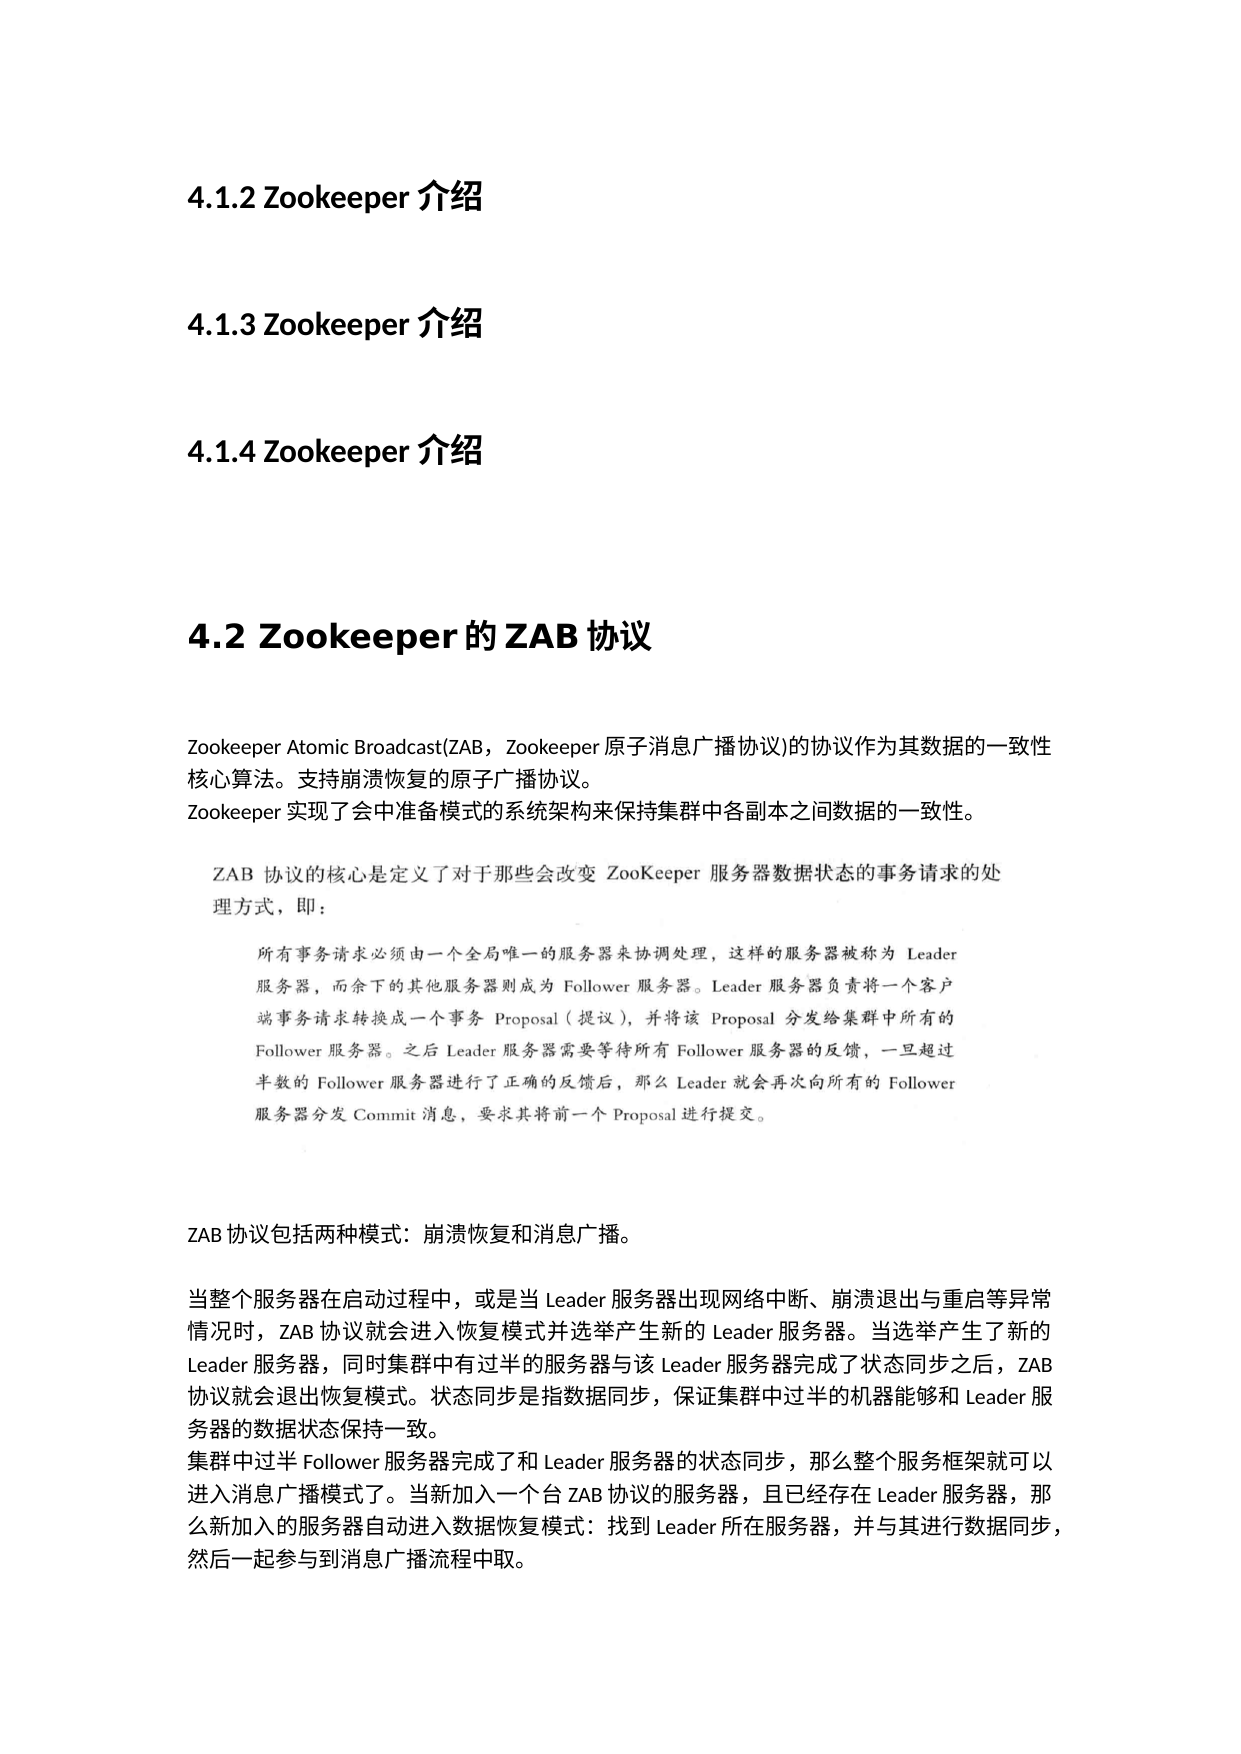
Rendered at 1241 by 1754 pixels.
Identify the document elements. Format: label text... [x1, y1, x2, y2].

text Zookeeper实现了会中准备模式的系统架构来保持集群中各副本之间数据的一致性。 [187, 794, 1053, 826]
text ZAB协议包括两种模式：崩溃恢复和消息广播。 [187, 1216, 1053, 1249]
text 集群中过半Follower服务器完成了和Leader服务器的状态同步，那么整个服务框架就可以进入消息广播模式了。当新加入一个台ZAB协议的服务器，且已经存在Leader服务器，那么新加入的服务器自动进入数据恢复模式：找到Leader所在服务器，并与其进行数据同步，然后一起参与到消息广播流程中取。 [187, 1444, 1053, 1574]
picture [187, 858, 1052, 1162]
subtitle 4.1.4 Zookeeper介绍 [187, 416, 1053, 481]
subtitle 4.1.3 Zookeeper介绍 [187, 289, 1053, 354]
subtitle 4.2 Zookeeper的ZAB协议 [187, 602, 1053, 667]
text Zookeeper Atomic Broadcast(ZAB，Zookeeper原子消息广播协议)的协议作为其数据的一致性核心算法。支持崩溃恢复的原子广播协议。 [187, 729, 1053, 794]
subtitle 4.1.2 Zookeeper介绍 [187, 162, 1053, 227]
text 当整个服务器在启动过程中，或是当Leader服务器出现网络中断、崩溃退出与重启等异常情况时，ZAB协议就会进入恢复模式并选举产生新的Leader服务器。当选举产生了新的Leader服务器，同时集群中有过半的服务器与该Leader服务器完成了状态同步之后，ZAB协议就会退出恢复模式。状态同步是指数据同步，保证集群中过半的机器能够和Leader服务器的数据状态保持一致。 [187, 1281, 1053, 1444]
